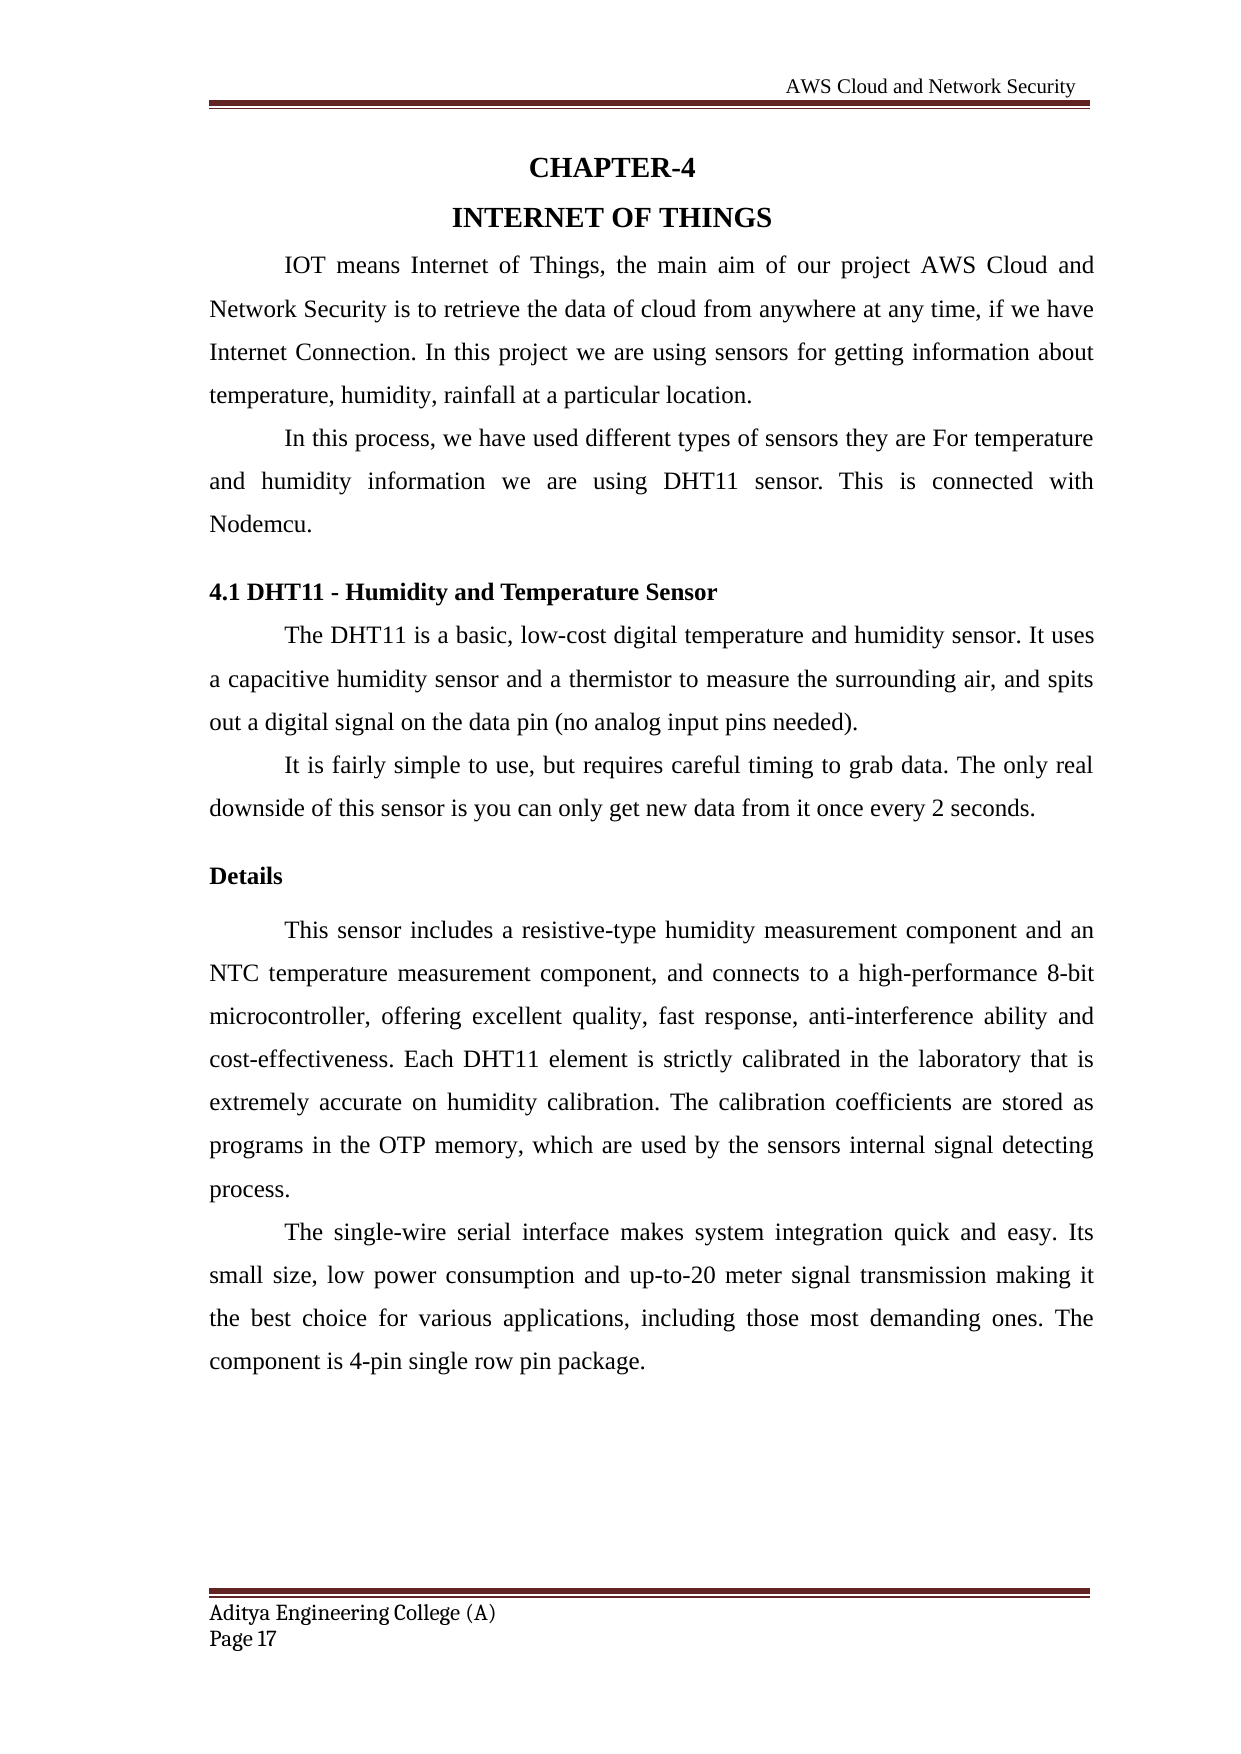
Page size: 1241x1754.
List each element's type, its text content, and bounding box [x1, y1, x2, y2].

text The DHT11 is a basic, low-cost digital temperature and humidity sensor. It uses a capacitive humidity sensor and a thermistor to measure the surrounding air, and spits out a digital signal on the data pin (no analog input pins needed). [209, 621, 1095, 736]
subtitle In this process, we have used different types of sensors they are For temperature and humidity information we are using DHT11 sensor. This is connected with Nodemcu. [209, 423, 1095, 538]
text It is fairly simple to use, but requires careful timing to grab data. The only real downside of this sensor is you can only get new data from it once every 2 seconds. [209, 750, 1095, 822]
subtitle Details [209, 861, 1095, 890]
text IOT means Internet of Things, the main aim of our project AWS Cloud and Network Security is to retrieve the data of cloud from anywhere at any time, if we have Internet Connection. In this project we are using sensors for getting information about temperature, humidity, rainfall at a particular location. [209, 251, 1095, 409]
text INTERNET OF THINGS [209, 200, 1015, 234]
subtitle 4.1 DHT11 - Humidity and Temperature Sensor [209, 577, 1095, 606]
text This sensor includes a resistive-type humidity measurement component and an NTC temperature measurement component, and connects to a high-performance 8-bit microcontroller, offering excellent quality, fast response, anti-interference ability and cost-effectiveness. Each DHT11 element is strictly calibrated in the laboratory that is extremely accurate on humidity calibration. The calibration coefficients are stored as programs in the OTP memory, which are used by the sensors internal signal detecting process. [209, 915, 1095, 1202]
text The single-wire serial interface makes system integration quick and easy. Its small size, low power consumption and up-to-20 meter signal transmission making it the best choice for various applications, including those most demanding ones. The component is 4-pin single row pin package. [209, 1217, 1095, 1375]
text CHAPTER-4 [209, 150, 1015, 183]
